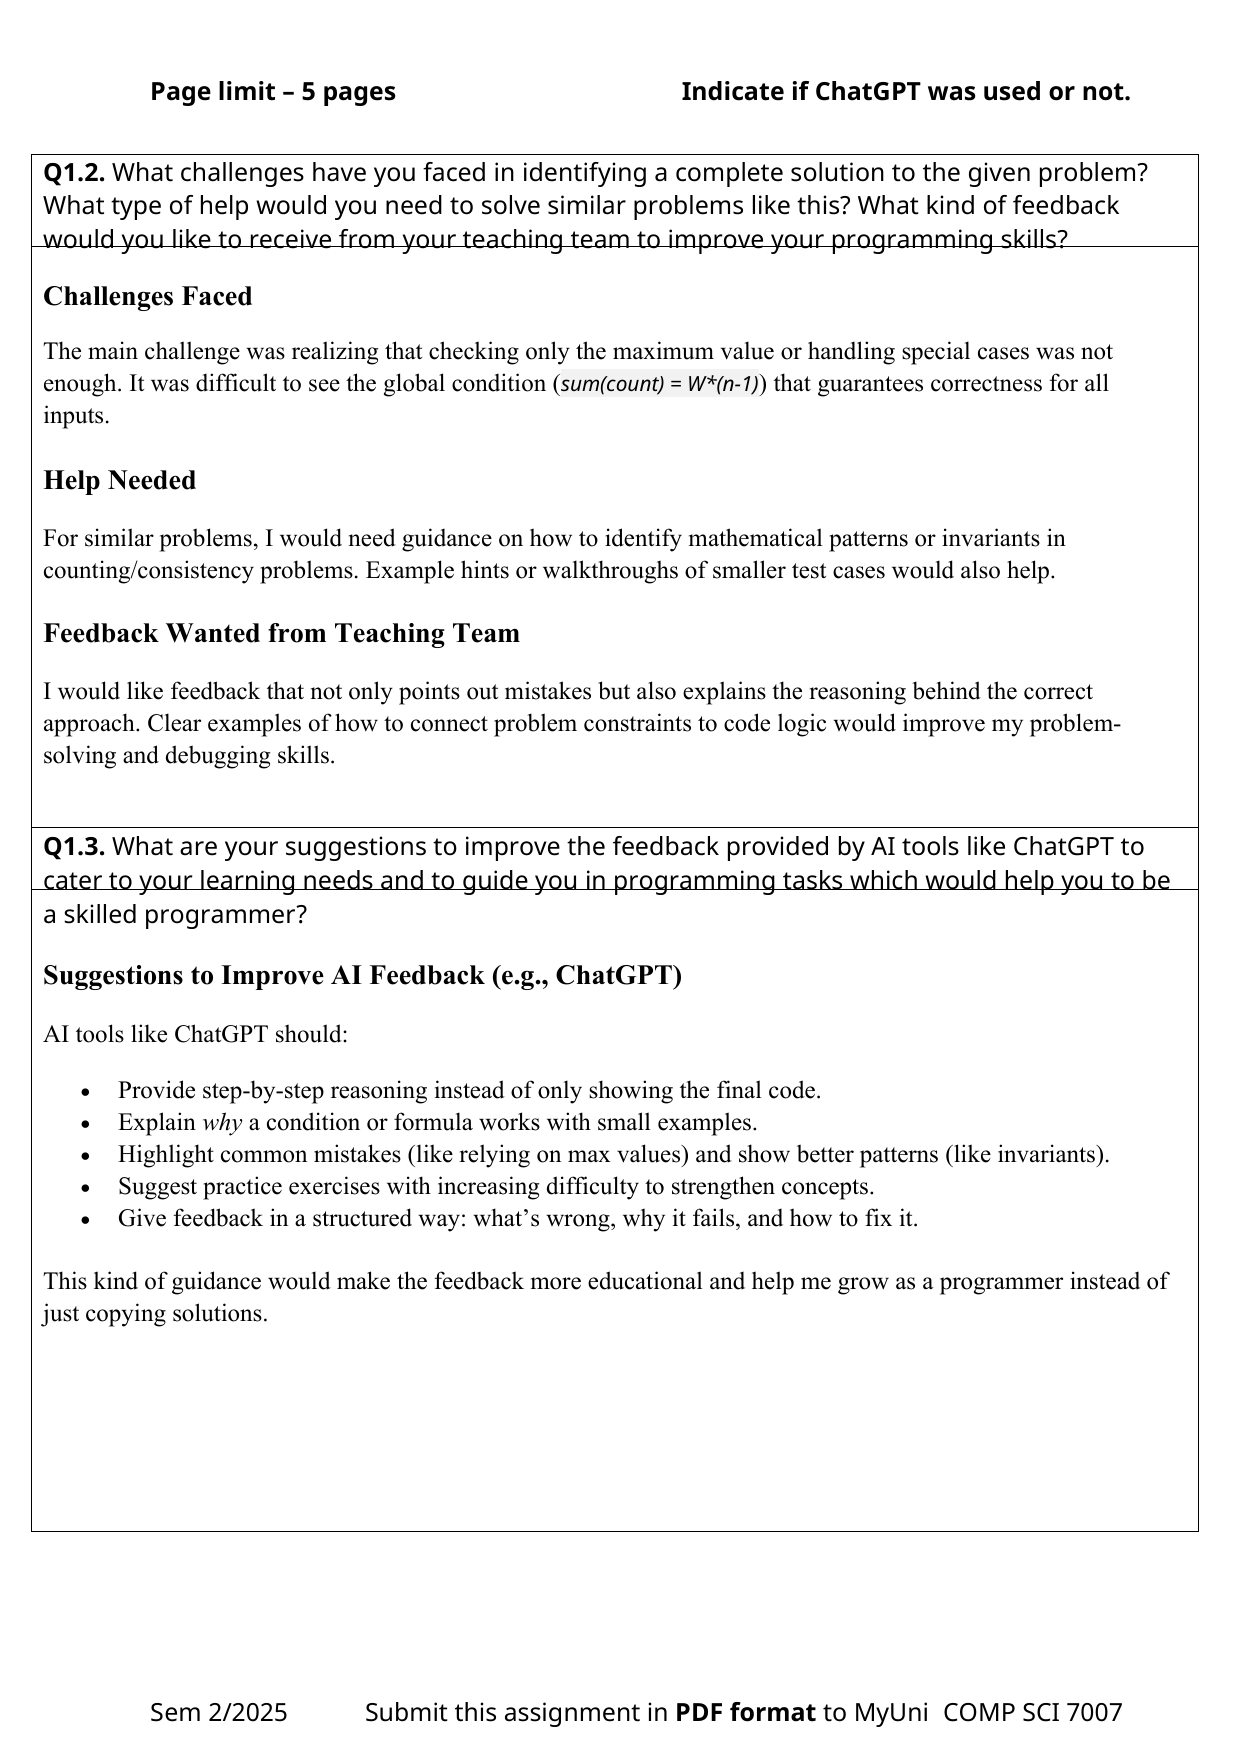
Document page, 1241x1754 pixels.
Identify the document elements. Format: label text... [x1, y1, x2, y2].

list Give feedback in a structured way: what’s wrong, why it fails, and how to fix it. [80, 1204, 1180, 1231]
text I would like feedback that not only points out mistakes but also explains the reasoning behind the correct approach. Clear examples of how to connect problem constraints to code logic would improve my problem-solving and debugging skills. [43, 677, 1180, 769]
subtitle Feedback Wanted from Teaching Team [43, 617, 1180, 648]
text Sem 2/2025 Submit this assignment in PDF format to MyUni COMP SCI 7007 [150, 1695, 1182, 1729]
subtitle The main challenge was realizing that checking only the maximum value or handling special cases was not enough. It was difficult to see the global condition (sum(count) = W*(n-1)) that guarantees correctness for all inputs. [43, 337, 1180, 429]
text This kind of guidance would make the feedback more educational and help me grow as a programmer instead of just copying solutions. [43, 1267, 1180, 1327]
text Q1.2. What challenges have you faced in identifying a complete solution to the given problem? What type of help would you need to solve similar problems like this? What kind of feedback would you like to receive from your teaching team to improve your programming skills? [43, 154, 1182, 256]
list Highlight common mistakes (like relying on max values) and show better patterns (like invariants). [80, 1140, 1180, 1168]
list Explain why a condition or formula works with small examples. [80, 1108, 1180, 1136]
text Page limit – 5 pages Indicate if ChatGPT was used or not. [150, 74, 1182, 108]
list Provide step-by-step reasoning instead of only showing the final code. [80, 1077, 1180, 1104]
text Q1.3. What are your suggestions to improve the feedback provided by AI tools like ChatGPT to cater to your learning needs and to guide you in programming tasks which would help you to be a skilled programmer? [43, 828, 1185, 930]
subtitle Challenges Faced [43, 281, 1180, 312]
subtitle For similar problems, I would need guidance on how to identify mathematical patterns or invariants in counting/consistency problems. Example hints or walkthroughs of smaller test cases would also help. [43, 524, 1180, 584]
subtitle Help Needed [43, 464, 1180, 495]
list Suggest practice exercises with increasing difficulty to strengthen concepts. [80, 1172, 1180, 1200]
text AI tools like ChatGPT should: [43, 1020, 1180, 1048]
subtitle Suggestions to Improve AI Feedback (e.g., ChatGPT) [43, 959, 1180, 991]
